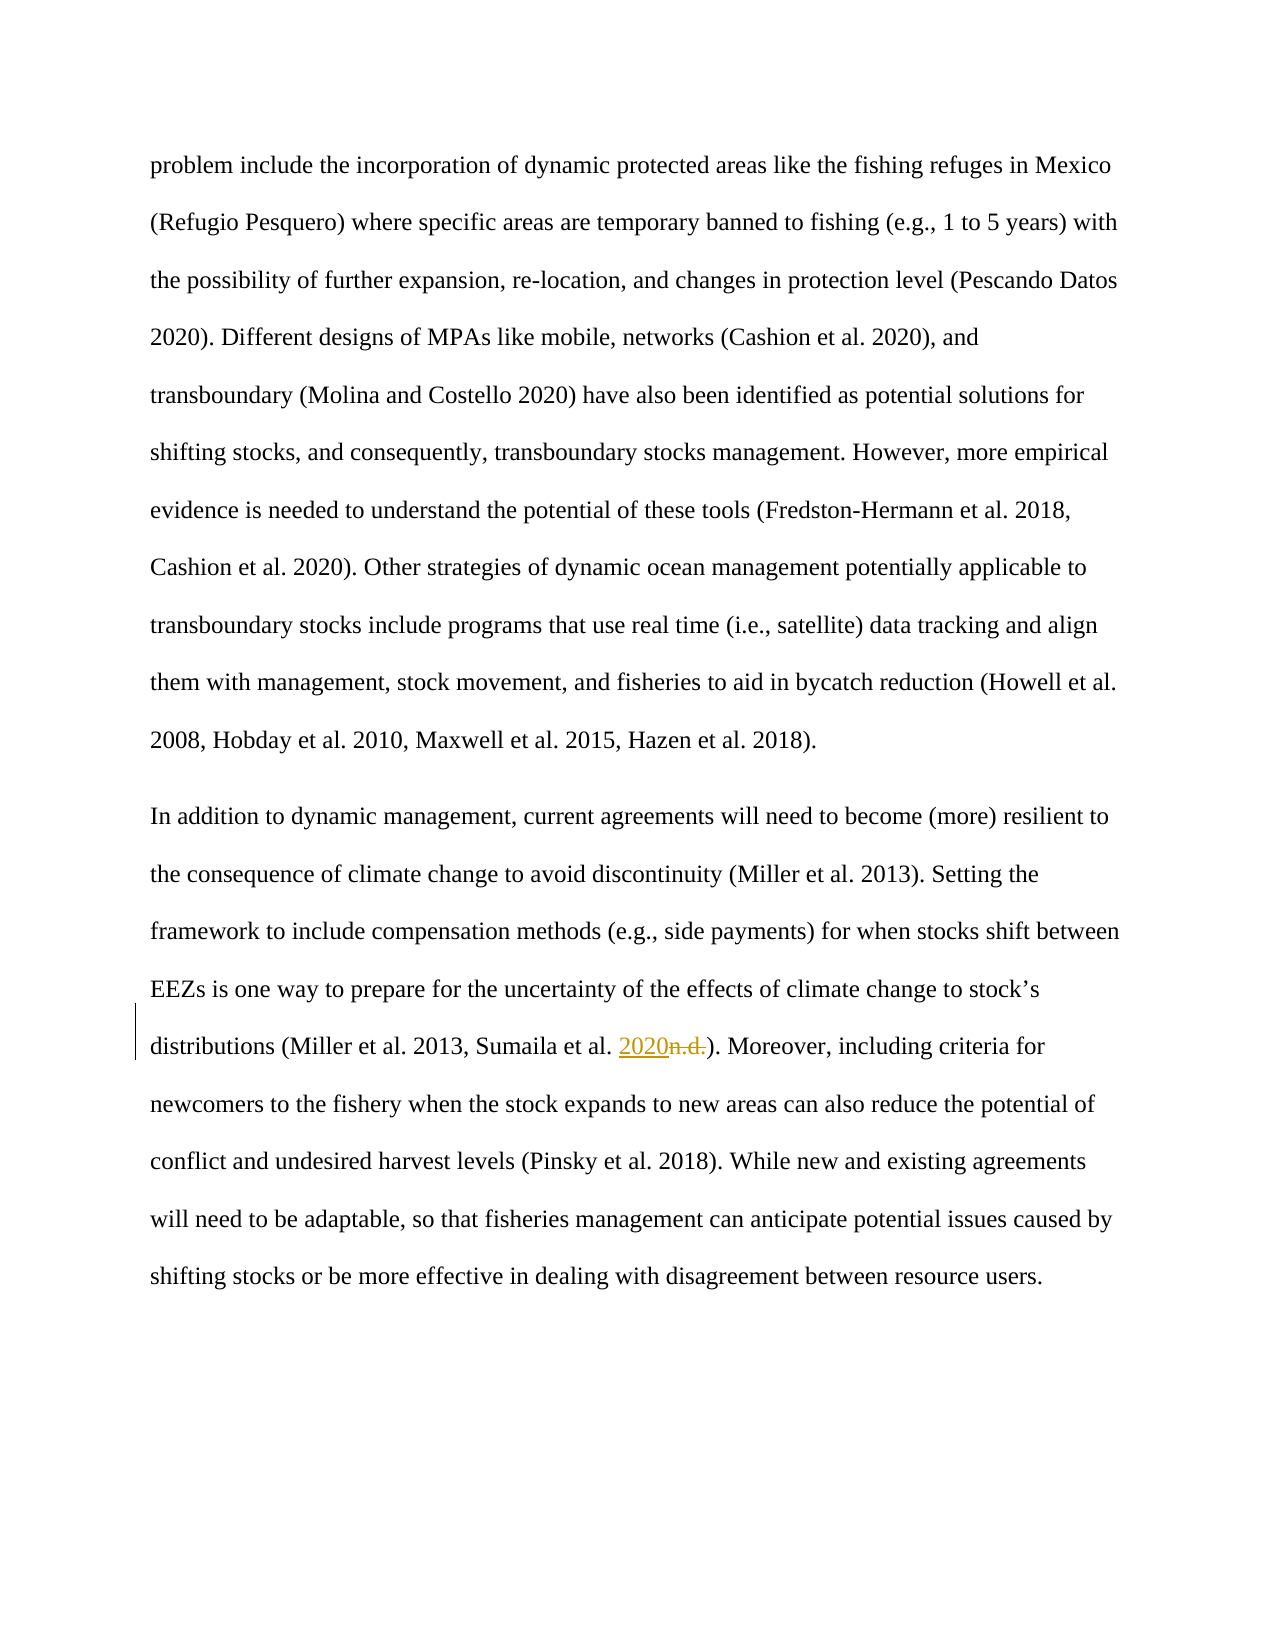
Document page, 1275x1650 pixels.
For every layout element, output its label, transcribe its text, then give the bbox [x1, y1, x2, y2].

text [150, 150, 1125, 754]
text In addition to dynamic management, current agreements will need to become (more) resilient to the consequence of climate change to avoid discontinuity (Miller et al. 2013). Setting the framework to include compensation methods (e.g., side payments) for when stocks shift between EEZs is one way to prepare for the uncertainty of the effects of climate change to stock’s distributions (Miller et al. 2013, Sumaila et al. ). Moreover, including criteria for newcomers to the fishery when the stock expands to new areas can also reduce the potential of conflict and undesired harvest levels (Pinsky et al. 2018). While new and existing agreements will need to be adaptable, so that fisheries management can anticipate potential issues caused by shifting stocks or be more effective in dealing with disagreement between resource users. [150, 801, 1125, 1290]
